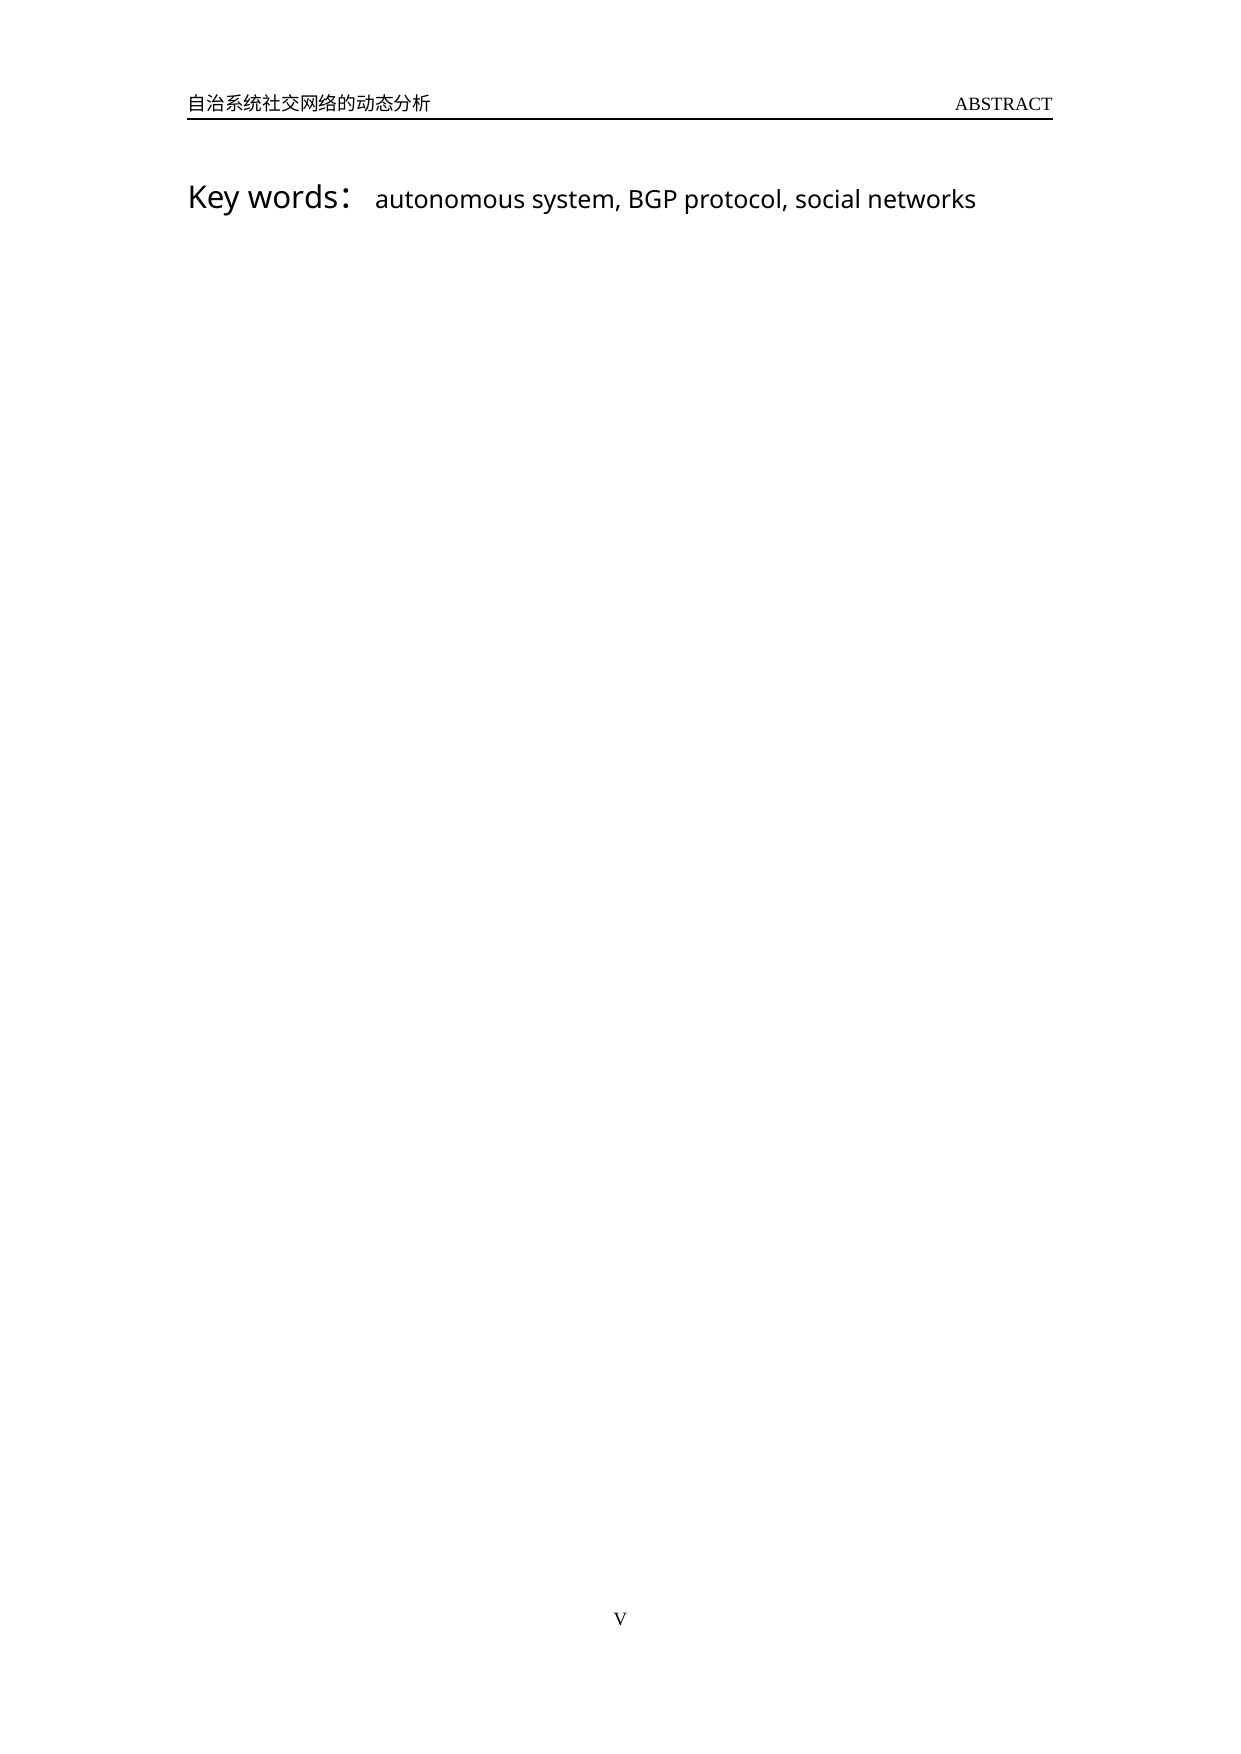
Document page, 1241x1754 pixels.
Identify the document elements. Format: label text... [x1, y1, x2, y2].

text Key words： autonomous system, BGP protocol, social networks [187, 162, 1053, 227]
